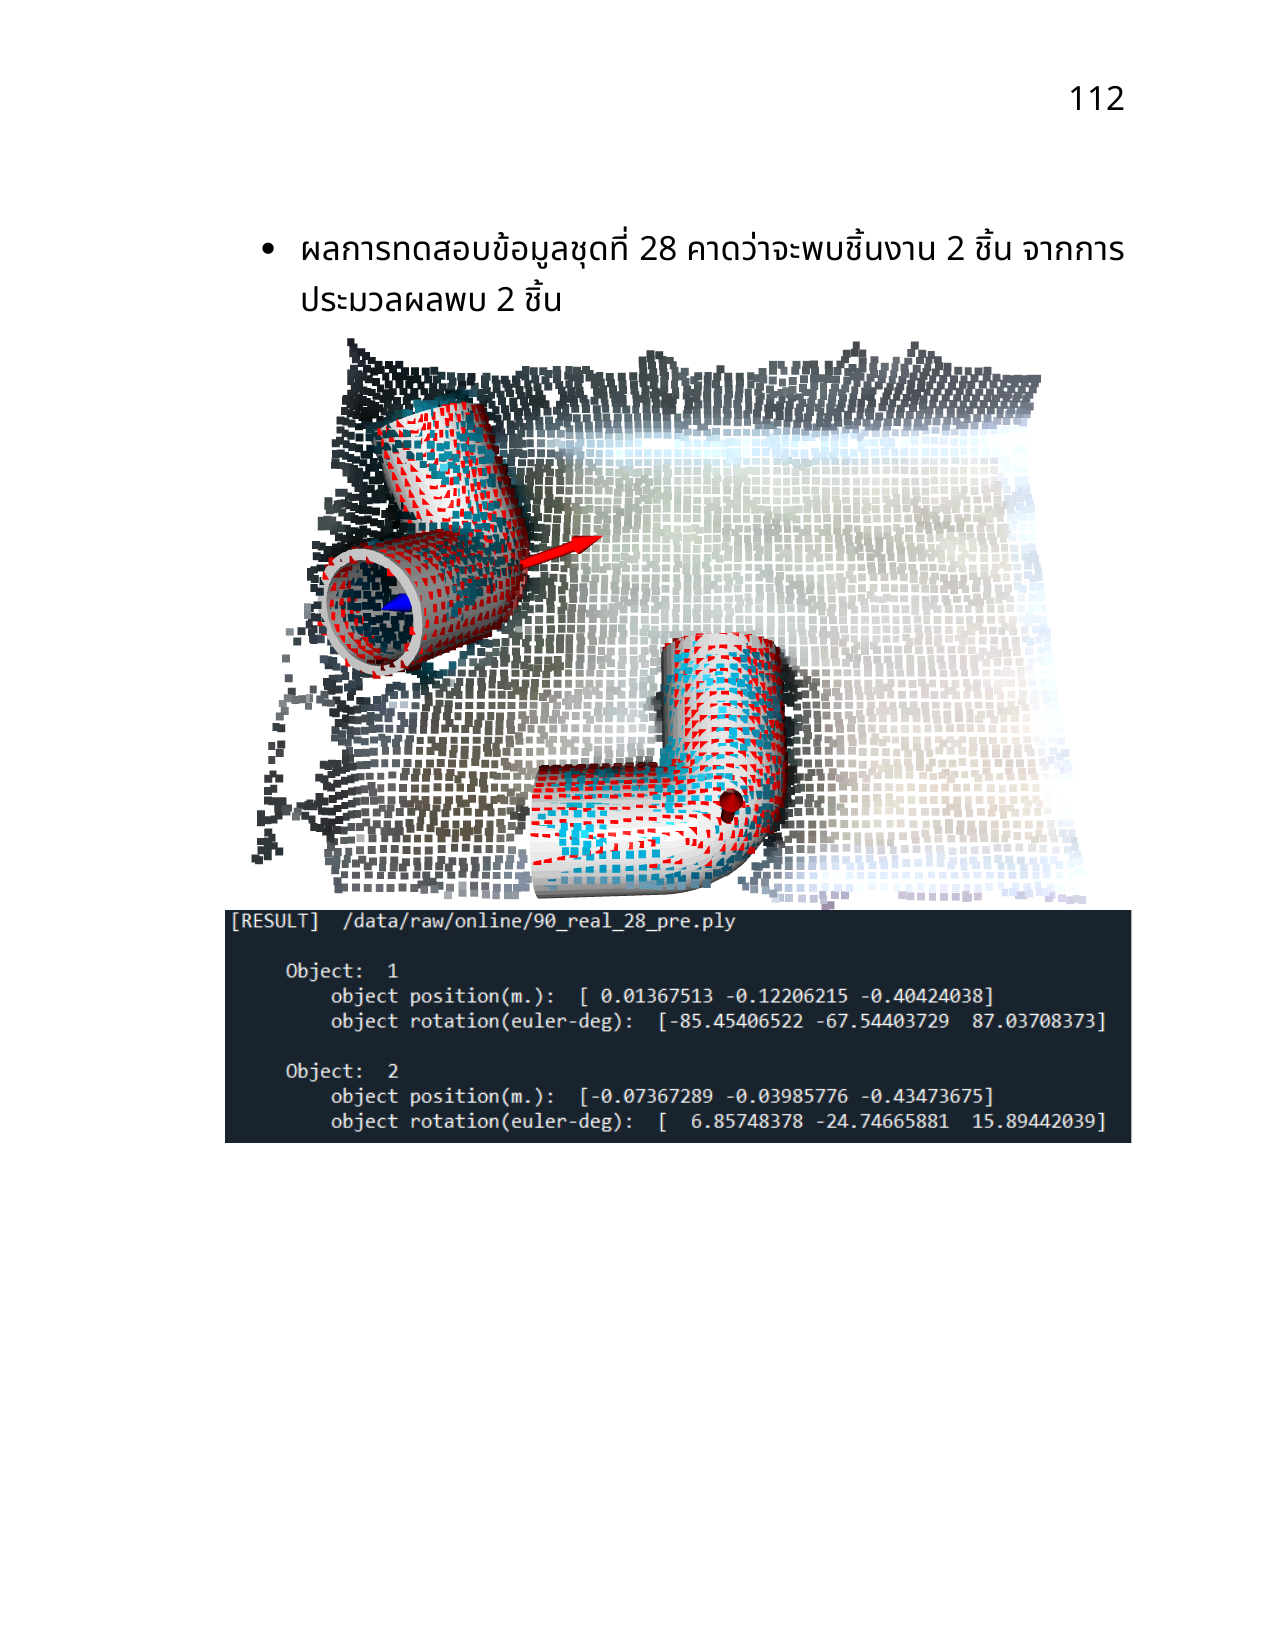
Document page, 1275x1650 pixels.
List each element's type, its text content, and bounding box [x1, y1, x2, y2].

list ผลการทดสอบข้อมูลชุดที่ 28 คาดว่าจะพบชิ้นงาน 2 ชิ้น จากการประมวลผลพบ 2 ชิ้น [262, 225, 1125, 326]
picture [225, 326, 1132, 1143]
